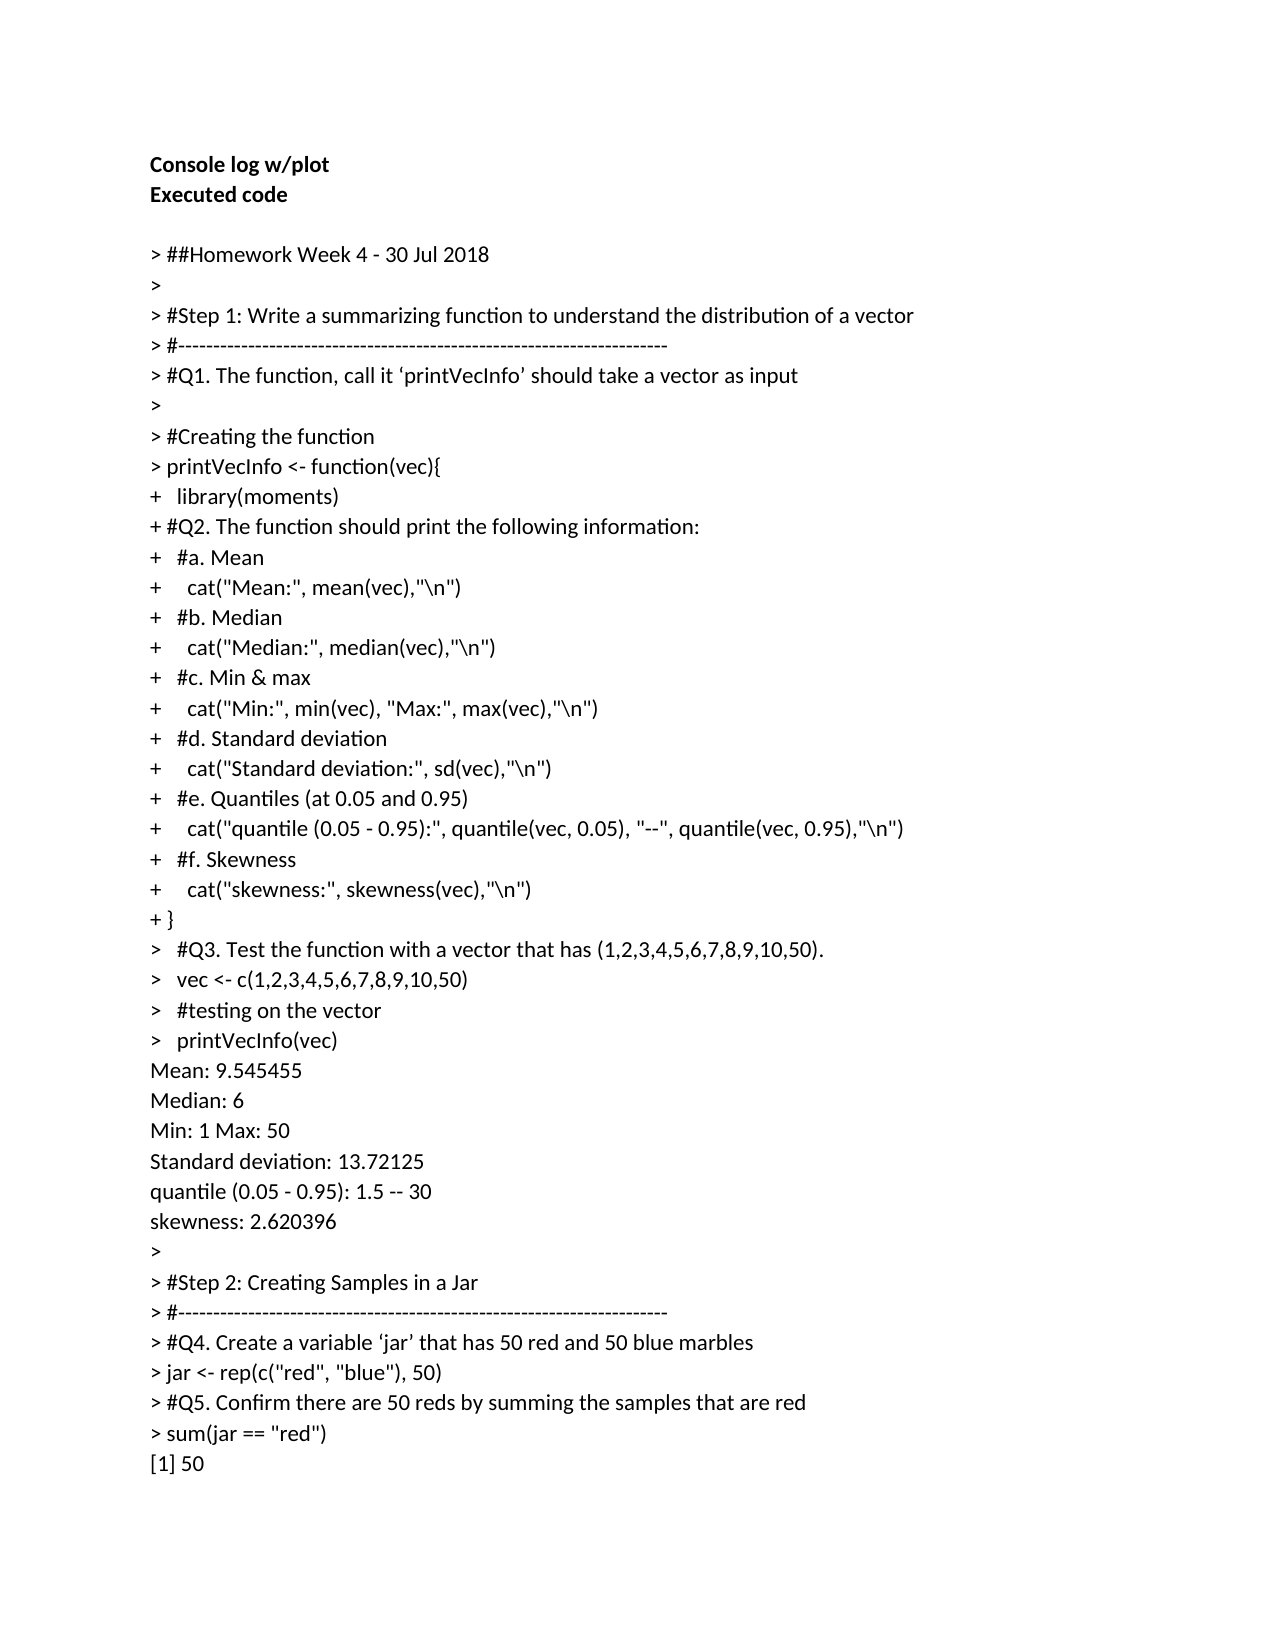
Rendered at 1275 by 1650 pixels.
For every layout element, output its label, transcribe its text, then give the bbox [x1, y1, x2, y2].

text Standard deviation: 13.72125 [150, 1147, 1125, 1175]
text + #a. Mean [150, 543, 1125, 571]
text + cat("Min:", min(vec), "Max:", max(vec),"\n") [150, 694, 1125, 722]
text > #Q4. Create a variable ‘jar’ that has 50 red and 50 blue marbles [150, 1328, 1125, 1356]
text + cat("Standard deviation:", sd(vec),"\n") [150, 754, 1125, 782]
text + #e. Quantiles (at 0.05 and 0.95) [150, 784, 1125, 812]
text > printVecInfo(vec) [150, 1026, 1125, 1054]
text > #Step 2: Creating Samples in a Jar [150, 1268, 1125, 1296]
text > vec <- c(1,2,3,4,5,6,7,8,9,10,50) [150, 966, 1125, 994]
text Executed code [150, 180, 1125, 208]
text Median: 6 [150, 1086, 1125, 1114]
text quantile (0.05 - 0.95): 1.5 -- 30 [150, 1177, 1125, 1205]
text + cat("skewness:", skewness(vec),"\n") [150, 875, 1125, 903]
text > [150, 1237, 1125, 1266]
text + } [150, 905, 1125, 933]
text skewness: 2.620396 [150, 1207, 1125, 1235]
text Min: 1 Max: 50 [150, 1117, 1125, 1145]
text > #Q3. Test the function with a vector that has (1,2,3,4,5,6,7,8,9,10,50). [150, 935, 1125, 963]
text > ##Homework Week 4 - 30 Jul 2018 [150, 241, 1125, 269]
text > #Q5. Confirm there are 50 reds by summing the samples that are red [150, 1388, 1125, 1417]
text [1] 50 [150, 1449, 1125, 1477]
text + cat("Median:", median(vec),"\n") [150, 633, 1125, 661]
text > printVecInfo <- function(vec){ [150, 452, 1125, 480]
text > #---------------------------------------------------------------------- [150, 331, 1125, 359]
text + #b. Median [150, 603, 1125, 631]
text > #Step 1: Write a summarizing function to understand the distribution of a vector [150, 301, 1125, 329]
text > sum(jar == "red") [150, 1419, 1125, 1447]
text + cat("Mean:", mean(vec),"\n") [150, 573, 1125, 601]
text + #d. Standard deviation [150, 724, 1125, 752]
text > #Creating the function [150, 422, 1125, 450]
text > #---------------------------------------------------------------------- [150, 1298, 1125, 1326]
text + #c. Min & max [150, 663, 1125, 692]
text > [150, 271, 1125, 299]
text + library(moments) [150, 482, 1125, 510]
text + #f. Skewness [150, 845, 1125, 873]
text > [150, 392, 1125, 420]
text > #Q1. The function, call it ‘printVecInfo’ should take a vector as input [150, 361, 1125, 389]
text > jar <- rep(c("red", "blue"), 50) [150, 1358, 1125, 1386]
text + cat("quantile (0.05 - 0.95):", quantile(vec, 0.05), "--", quantile(vec, 0.95),"\n") [150, 814, 1125, 843]
text Console log w/plot [150, 150, 1125, 178]
text + #Q2. The function should print the following information: [150, 512, 1125, 541]
text > #testing on the vector [150, 996, 1125, 1024]
text Mean: 9.545455 [150, 1056, 1125, 1084]
